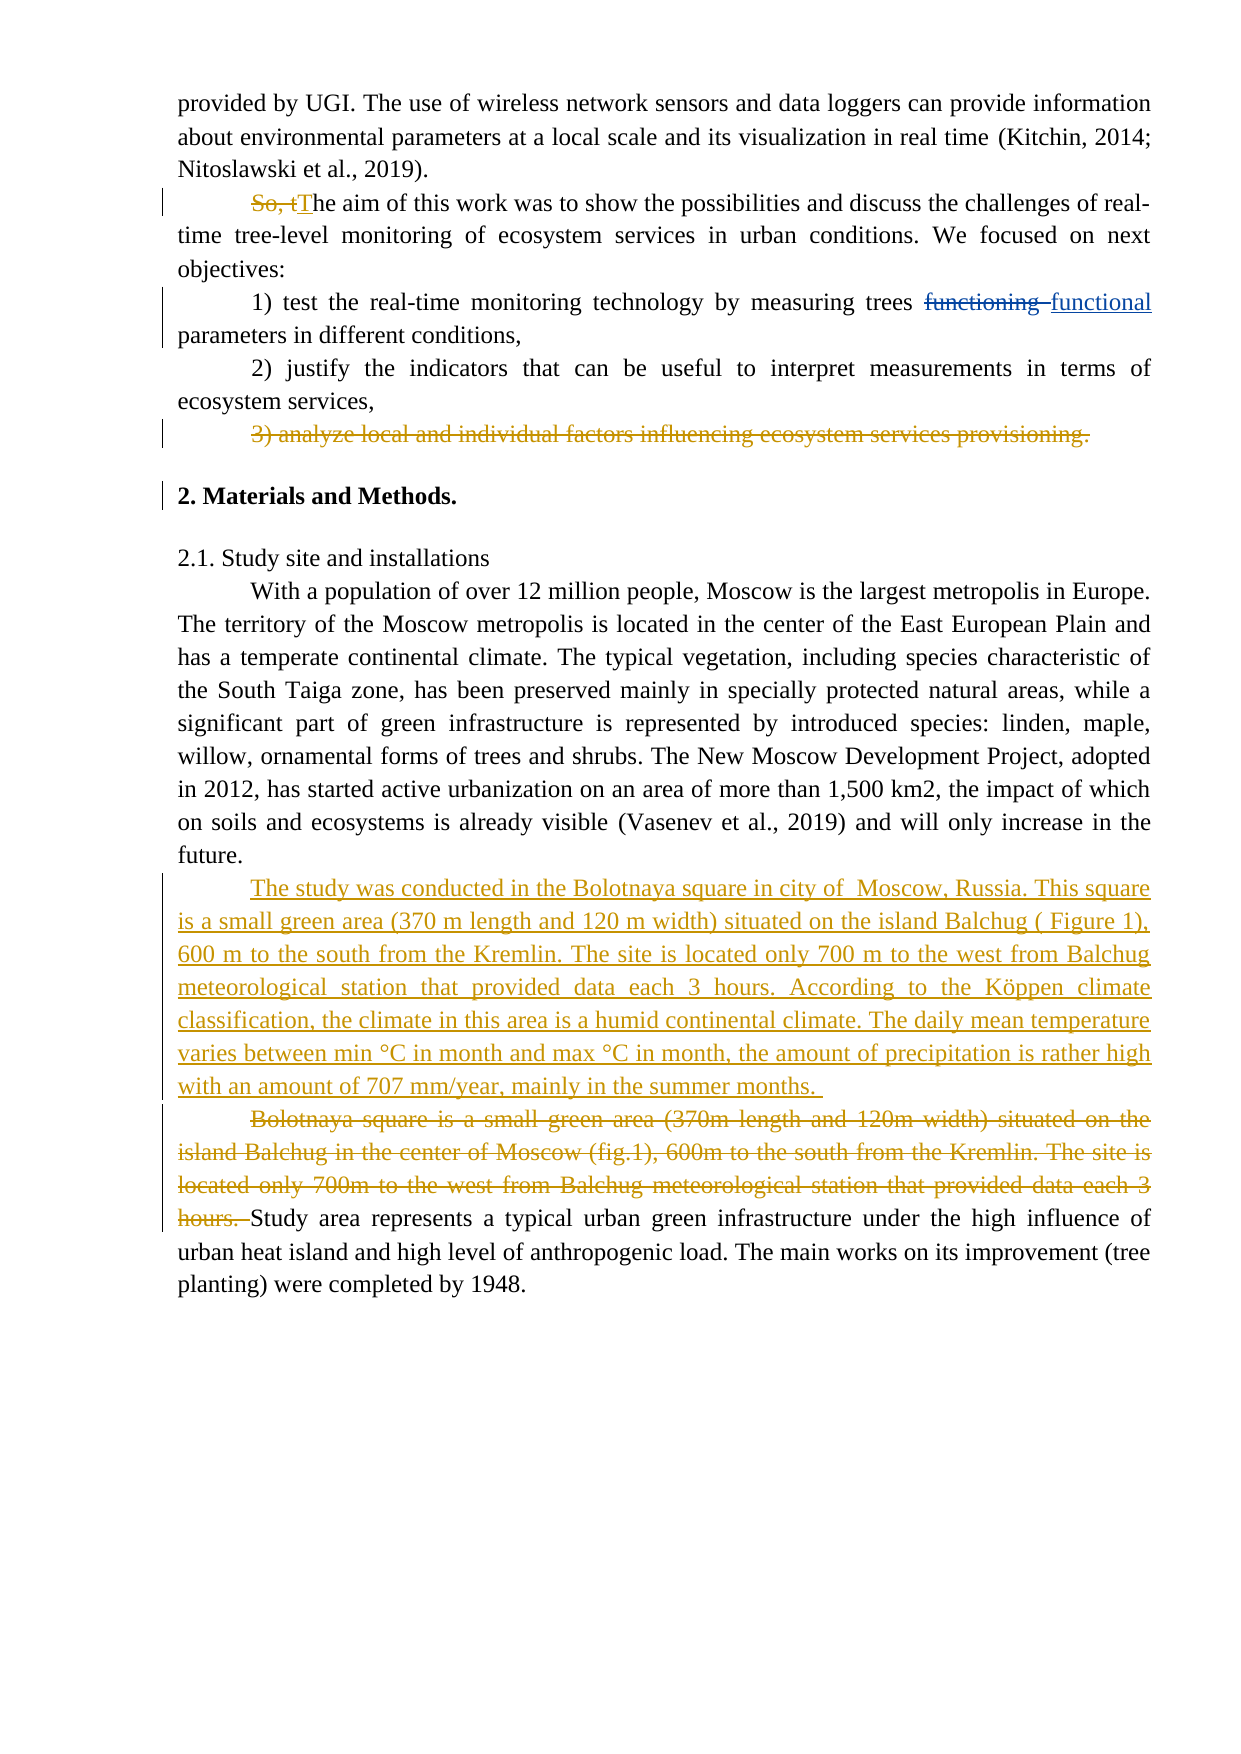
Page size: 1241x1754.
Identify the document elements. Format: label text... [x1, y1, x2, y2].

text 2) justify the indicators that can be useful to interpret measurements in terms of ecosystem services, [177, 353, 1152, 414]
text With a population of over 12 million people, Moscow is the largest metropolis in Europe. The territory of the Moscow metropolis is located in the center of the East European Plain and has a temperate continental climate. The typical vegetation, including species characteristic of the South Taiga zone, has been preserved mainly in specially protected natural areas, while a significant part of green infrastructure is represented by introduced species: linden, maple, willow, ornamental forms of trees and shrubs. The New Moscow Development Project, adopted in 2012, has started active urbanization on an area of more than 1,500 km2, the impact of which on soils and ecosystems is already visible (Vasenev et al., 2019) and will only increase in the future. [177, 576, 1152, 869]
text Study area represents a typical urban green infrastructure under the high influence of urban heat island and high level of anthropogenic load. The main works on its improvement (tree planting) were completed by 1948. [177, 1154, 1152, 1298]
text Study area represents a typical urban green infrastructure under the high influence of urban heat island and high level of anthropogenic load. The main works on its improvement (tree planting) were completed by 1948. [177, 1104, 1152, 1153]
text 2. Materials and Methods. [177, 481, 1152, 510]
text 2.1. Study site and installations [177, 543, 1152, 572]
text he aim of this work was to show the possibilities and discuss the challenges of real-time tree-level monitoring of ecosystem services in urban conditions. We focused on next objectives: [177, 188, 1152, 282]
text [177, 88, 1152, 183]
text 1) test the real-time monitoring technology by measuring trees parameters in different conditions, [177, 287, 1152, 348]
